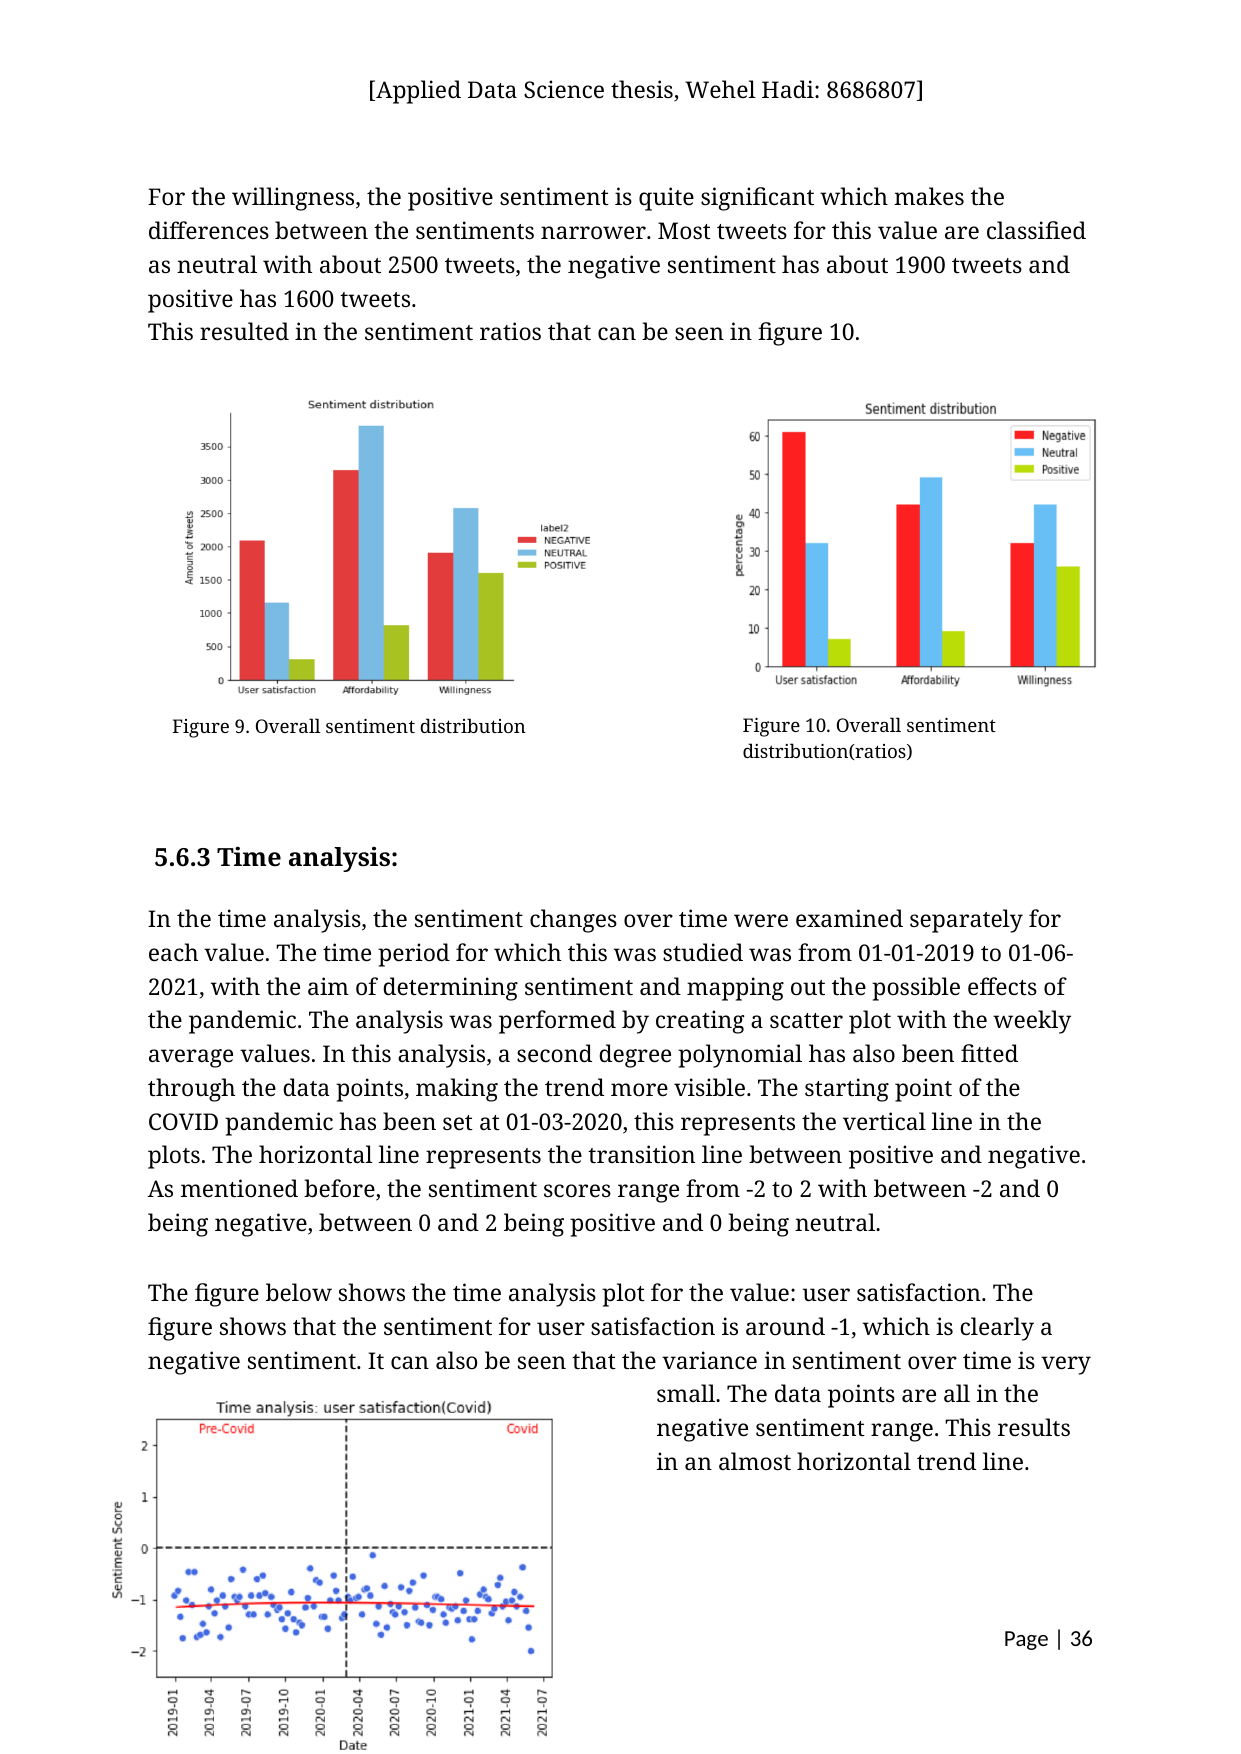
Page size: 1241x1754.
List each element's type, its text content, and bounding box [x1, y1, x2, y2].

subtitle In the time analysis, the sentiment changes over time were examined separately for each value. The time period for which this was studied was from 01-01-2019 to 01-06-2021, with the aim of determining sentiment and mapping out the possible effects of the pandemic. The analysis was performed by creating a scatter plot with the weekly average values. In this analysis, a second degree polynomial has also been fitted through the data points, making the trend more visible. The starting point of the COVID pandemic has been set at 01-03-2020, this represents the vertical line in the plots. The horizontal line represents the transition line between positive and negative. As mentioned before, the sentiment scores range from -2 to 2 with between -2 and 0 being negative, between 0 and 2 being positive and 0 being neutral. [148, 903, 1093, 1238]
picture [147, 386, 627, 708]
subtitle The figure below shows the time analysis plot for the value: user satisfaction. The figure shows that the sentiment for user satisfaction is around -1, which is clearly a negative sentiment. It can also be seen that the variance in sentiment over time is very small. The data points are all in the negative sentiment range. This results in an almost horizontal trend line. [148, 1277, 1093, 1477]
picture [74, 1381, 638, 1754]
subtitle 5.6.3 Time analysis: [148, 840, 1093, 874]
subtitle For the willingness, the positive sentiment is quite significant which makes the differences between the sentiments narrower. Most tweets for this value are classified as neutral with about 2500 tweets, the negative sentiment has about 1900 tweets and positive has 1600 tweets. [148, 181, 1093, 314]
picture [710, 397, 1115, 698]
subtitle This resulted in the sentiment ratios that can be seen in figure 10. [148, 316, 1093, 348]
